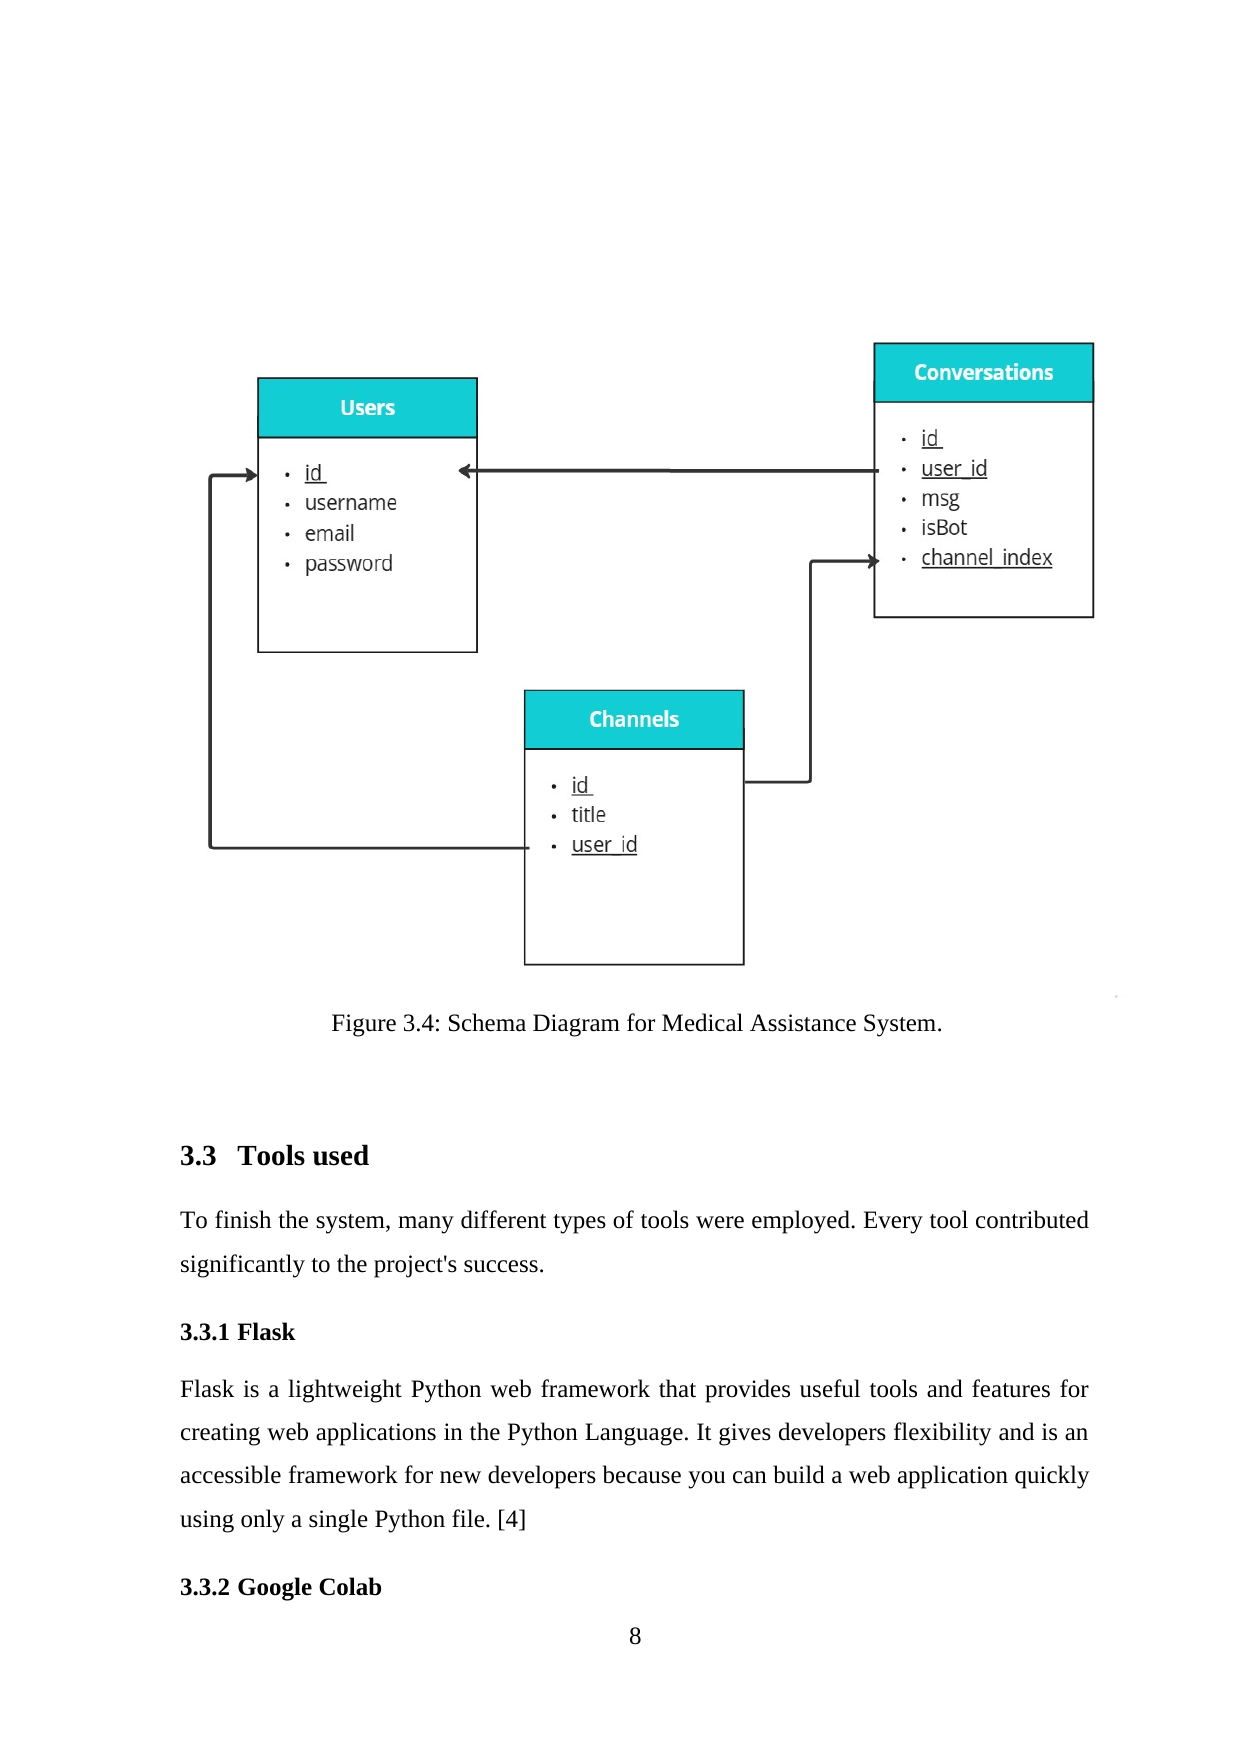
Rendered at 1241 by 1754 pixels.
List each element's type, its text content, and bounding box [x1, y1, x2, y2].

text Flask [180, 1317, 1090, 1346]
text Google Colab [180, 1572, 1090, 1601]
text Tools used [180, 1138, 1090, 1172]
text To finish the system, many different types of tools were employed. Every tool contributed significantly to the project's success. [180, 1206, 1090, 1277]
picture [136, 320, 1156, 998]
text Flask is a lightweight Python web framework that provides useful tools and features for creating web applications in the Python Language. It gives developers flexibility and is an accessible framework for new developers because you can build a web application quickly using only a single Python file. [4] [180, 1374, 1090, 1532]
